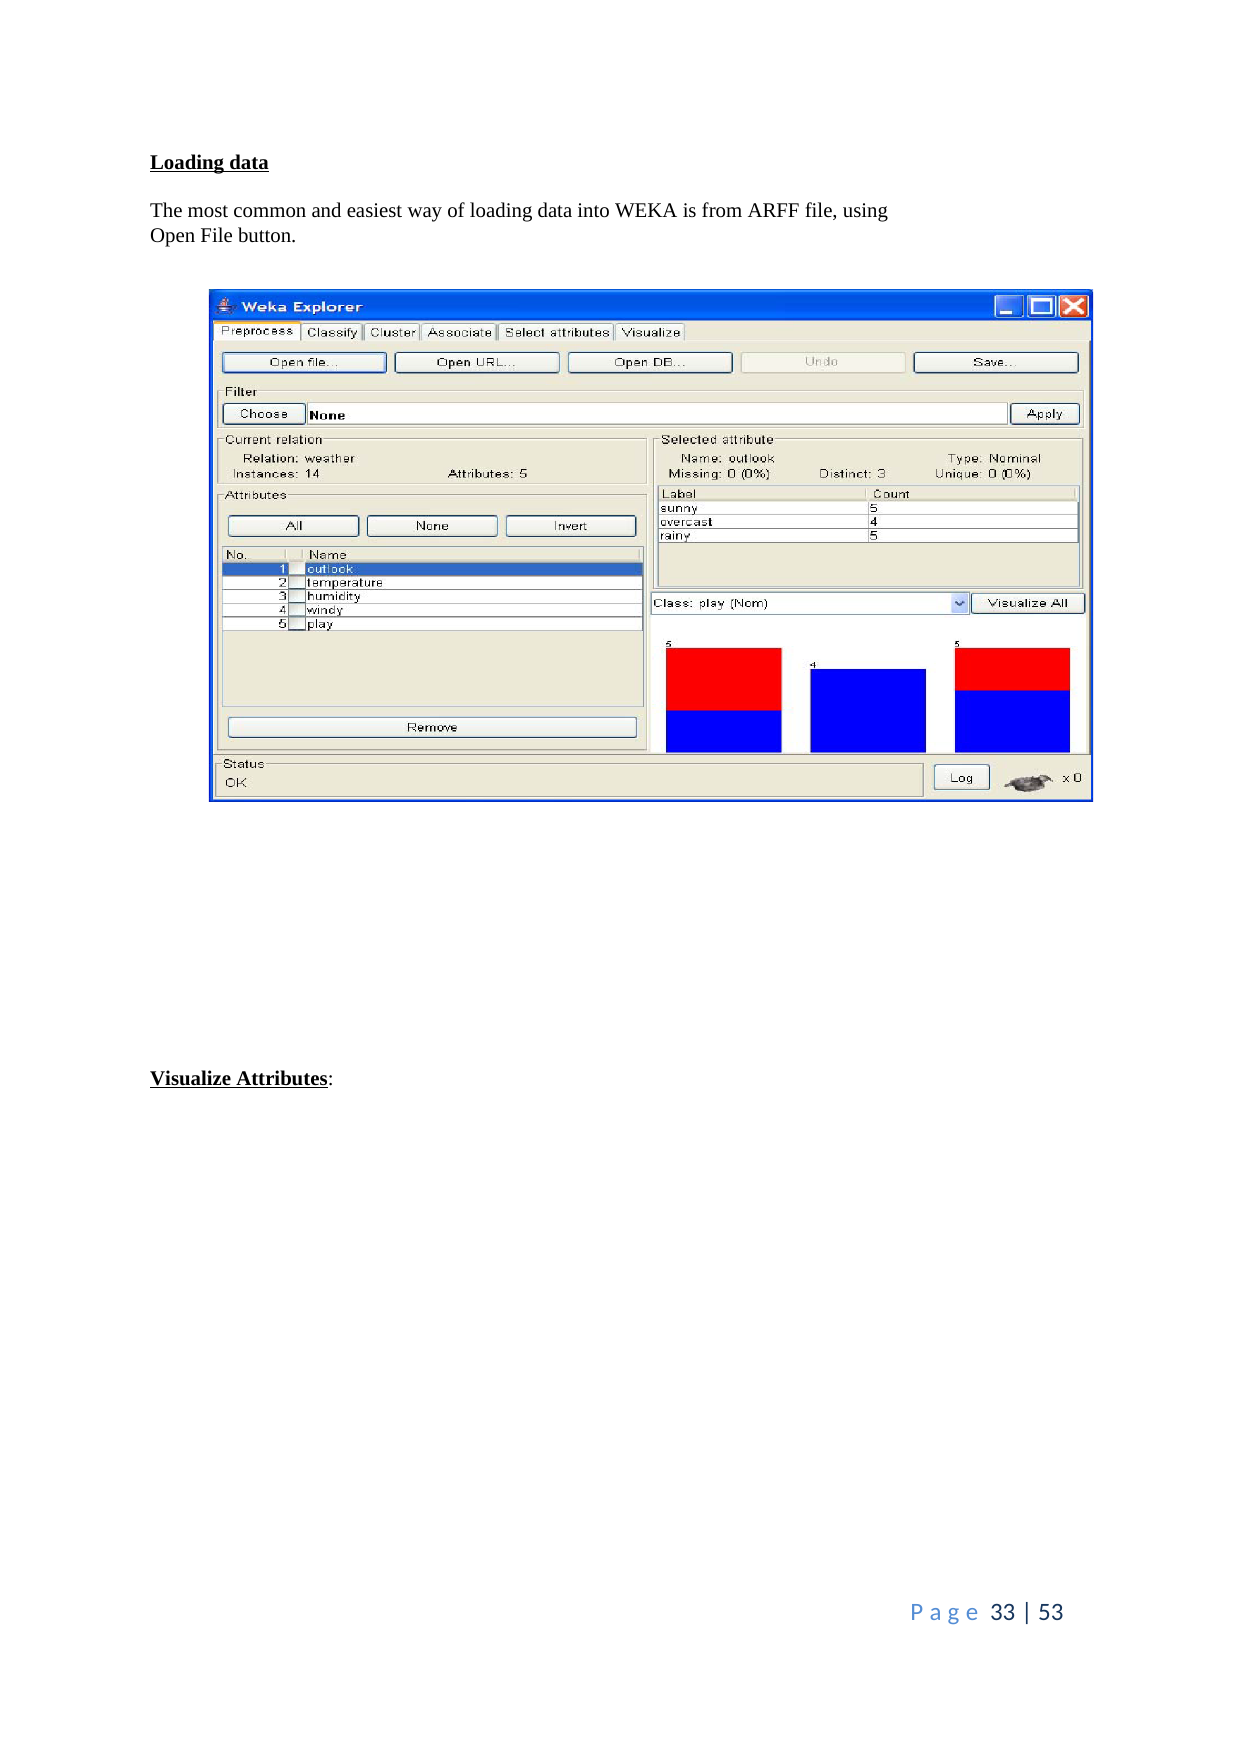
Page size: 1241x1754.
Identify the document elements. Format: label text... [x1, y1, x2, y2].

text Open File button. [150, 222, 1090, 247]
text Loading data [150, 150, 1090, 174]
text Visualize Attributes: [150, 1066, 1090, 1090]
picture [208, 289, 1094, 802]
text The most common and easiest way of loading data into WEKA is from ARFF file, using [150, 198, 1090, 222]
